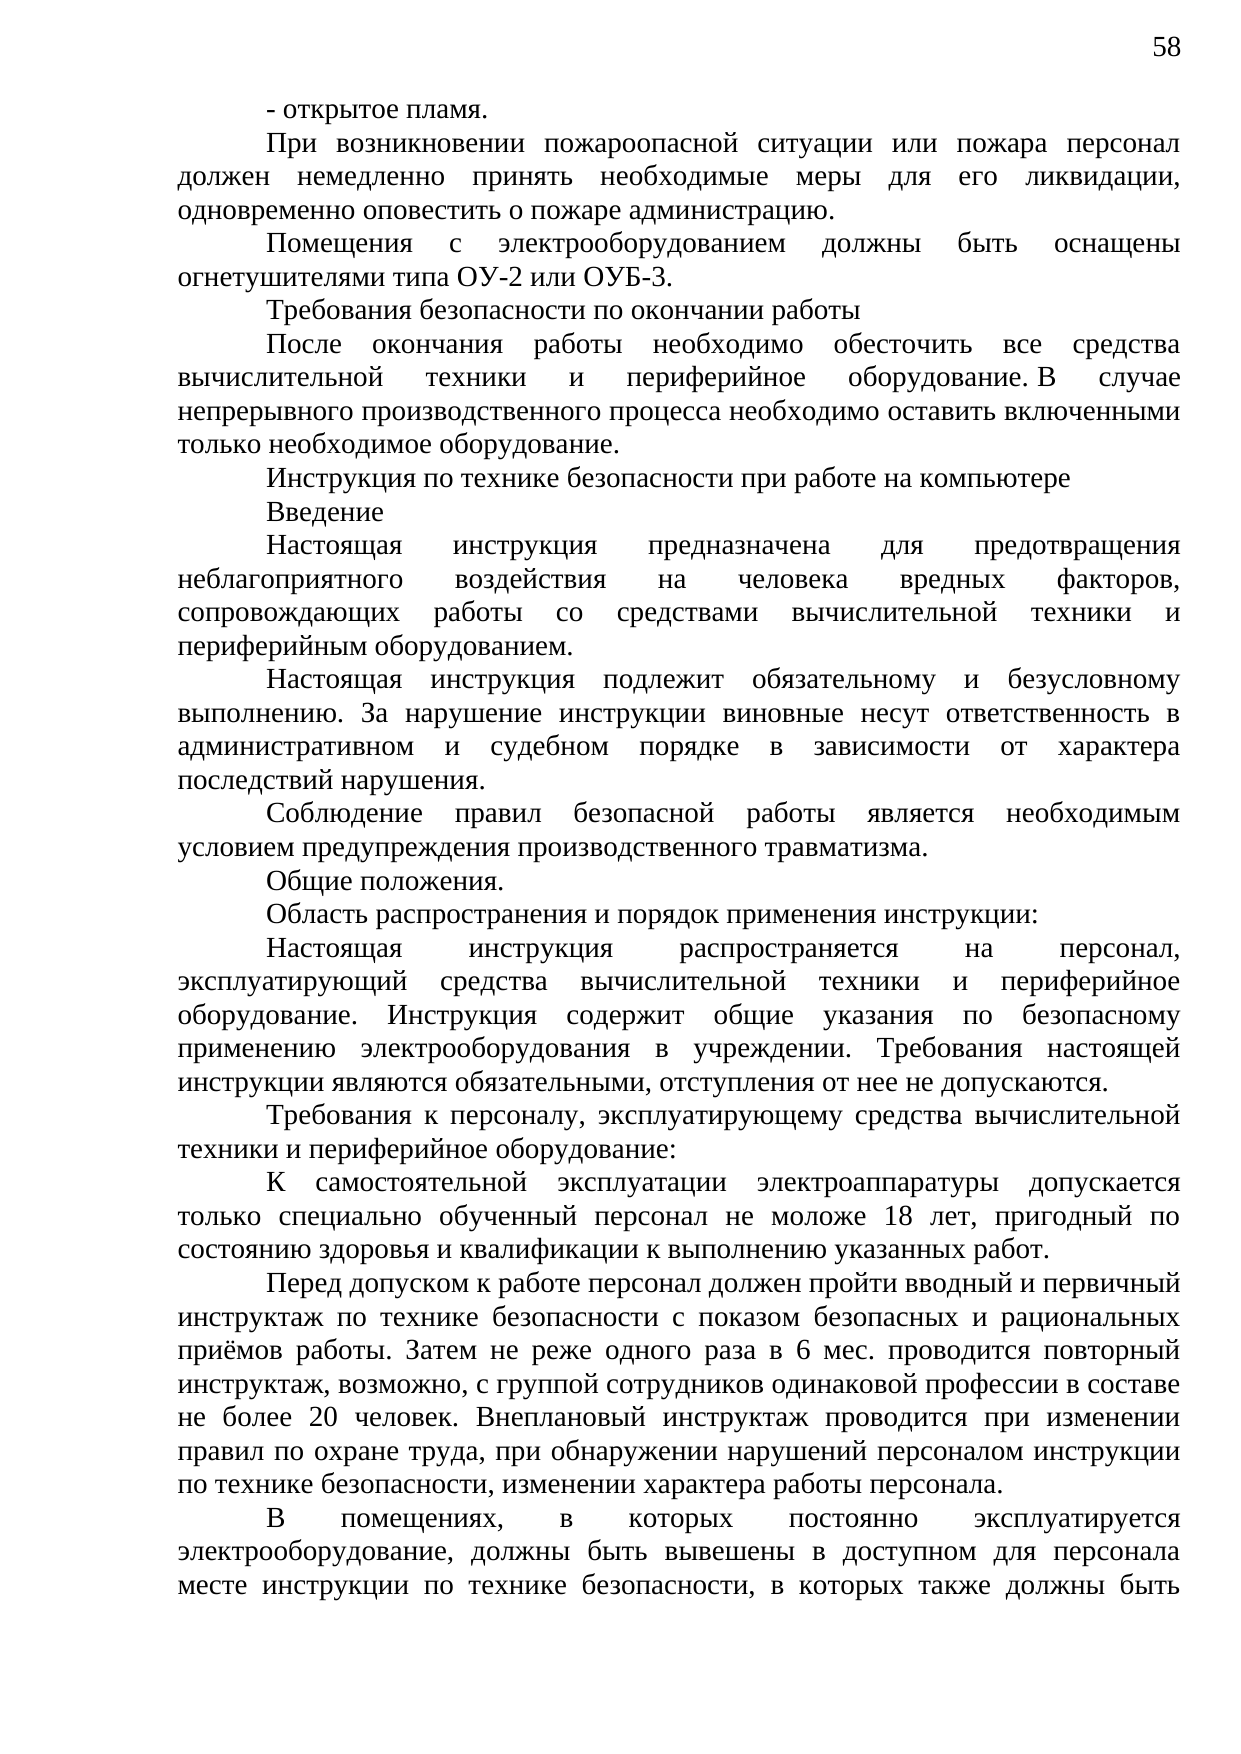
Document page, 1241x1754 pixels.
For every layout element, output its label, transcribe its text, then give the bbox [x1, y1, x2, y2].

text Настоящая инструкция подлежит обязательному и безусловному выполнению. За нарушение инструкции виновные несут ответственность в административном и судебном порядке в зависимости от характера последствий нарушения. [177, 661, 1181, 796]
text Настоящая инструкция распространяется на персонал, эксплуатирующий средства вычислительной техники и периферийное оборудование. Инструкция содержит общие указания по безопасному применению электрооборудования в учреждении. Требования настоящей инструкции являются обязательными, отступления от нее не допускаются. [177, 930, 1181, 1097]
text Инструкция по технике безопасности при работе на компьютере [177, 460, 1181, 494]
text Перед допуском к работе персонал должен пройти вводный и первичный инструктаж по технике безопасности с показом безопасных и рациональных приёмов работы. Затем не реже одного раза в 6 мес. проводится повторный инструктаж, возможно, с группой сотрудников одинаковой профессии в составе не более 20 человек. Внеплановый инструктаж проводится при изменении правил по охране труда, при обнаружении нарушений персоналом инструкции по технике безопасности, изменении характера работы персонала. [177, 1265, 1181, 1500]
text После окончания работы необходимо обесточить все средства вычислительной техники и периферийное оборудование. В случае непрерывного производственного процесса необходимо оставить включенными только необходимое оборудование. [177, 326, 1181, 460]
text Требования безопасности по окончании работы [177, 292, 1181, 326]
text К самостоятельной эксплуатации электроаппаратуры допускается только специально обученный персонал не моложе 18 лет, пригодный по состоянию здоровья и квалификации к выполнению указанных работ. [177, 1164, 1181, 1265]
text Общие положения. [177, 863, 1181, 896]
text Область распространения и порядок применения инструкции: [177, 896, 1181, 930]
text Настоящая инструкция предназначена для предотвращения неблагоприятного воздействия на человека вредных факторов, сопровождающих работы со средствами вычислительной техники и периферийным оборудованием. [177, 527, 1181, 661]
text Введение [177, 494, 1181, 527]
text При возникновении пожароопасной ситуации или пожара персонал должен немедленно принять необходимые меры для его ликвидации, одновременно оповестить о пожаре администрацию. [177, 125, 1181, 225]
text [177, 1500, 1181, 1601]
text Требования к персоналу, эксплуатирующему средства вычислительной техники и периферийное оборудование: [177, 1097, 1181, 1164]
text Соблюдение правил безопасной работы является необходимым условием предупреждения производственного травматизма. [177, 796, 1181, 863]
text - открытое пламя. [177, 91, 1181, 125]
text Помещения с электрооборудованием должны быть оснащены огнетушителями типа ОУ-2 или ОУБ-3. [177, 225, 1181, 292]
